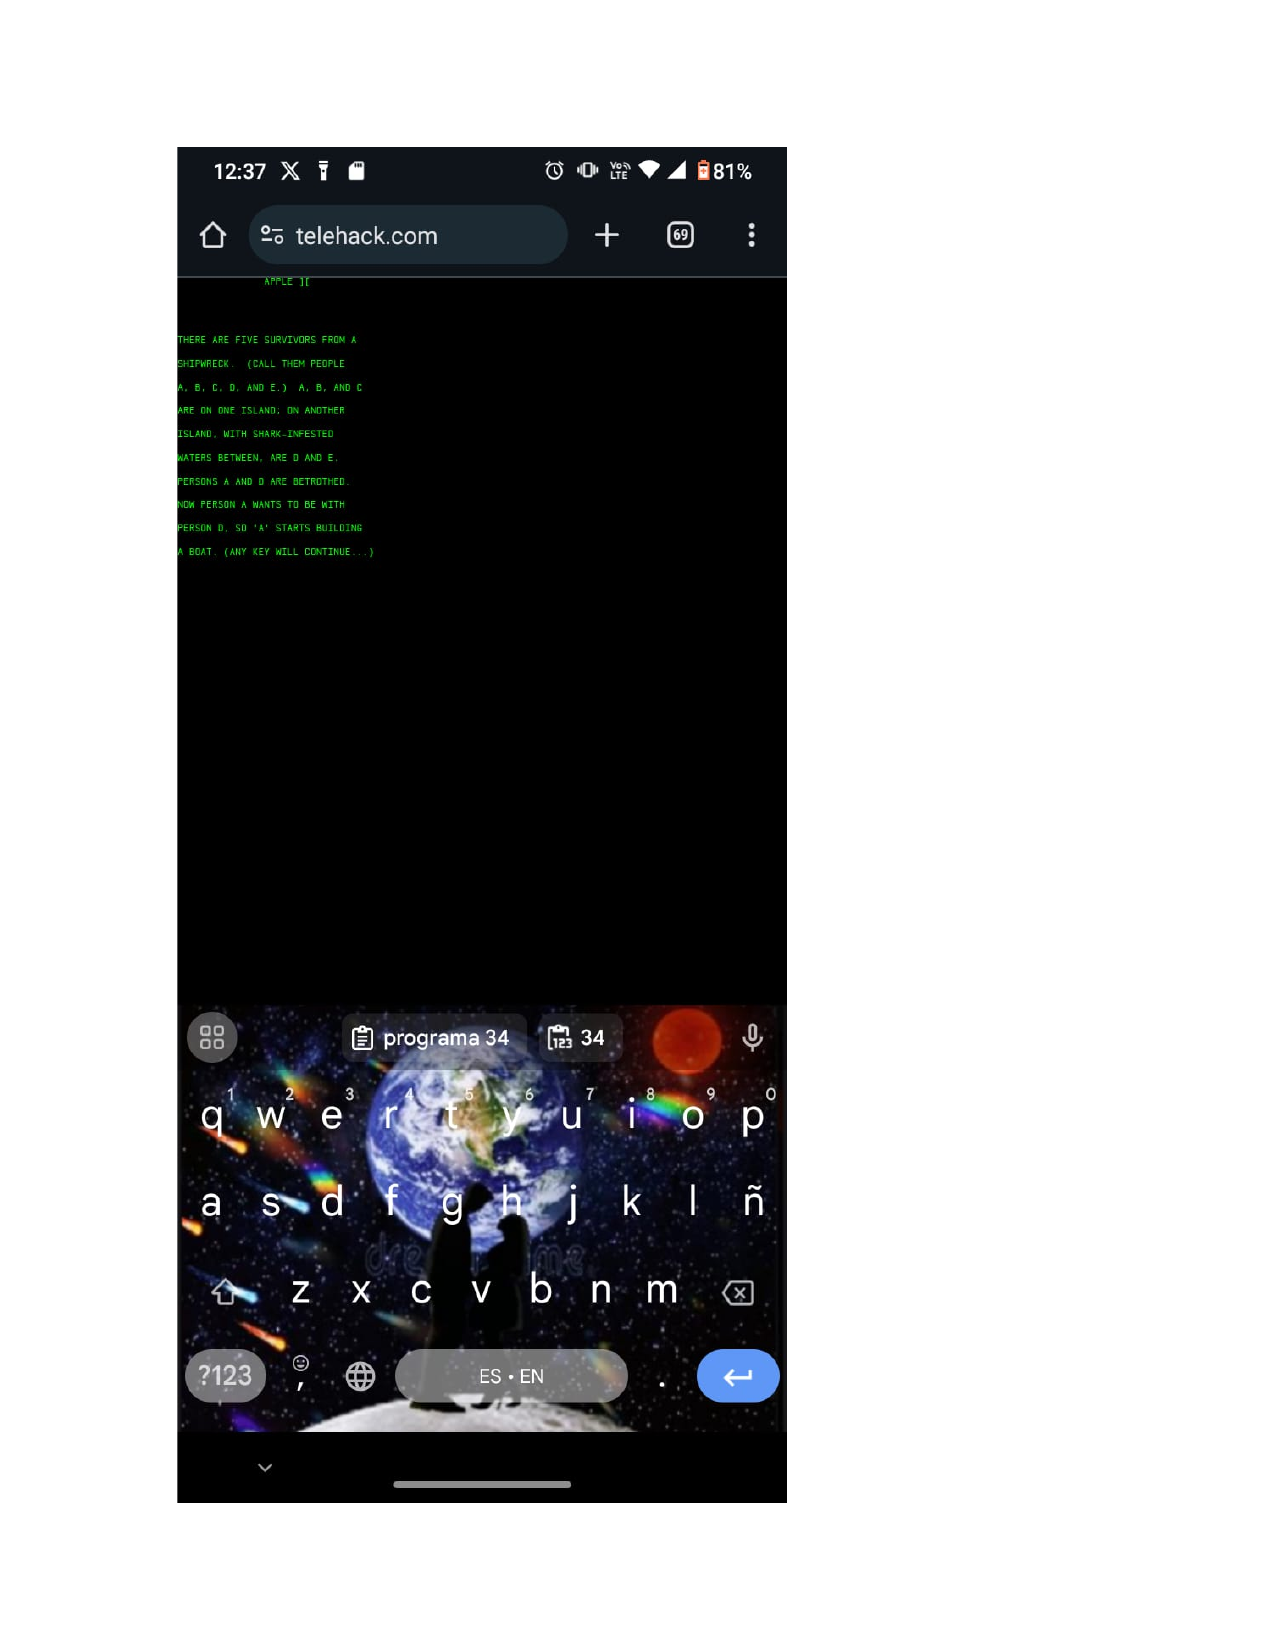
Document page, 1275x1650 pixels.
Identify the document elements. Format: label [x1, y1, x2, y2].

picture [177, 147, 787, 1503]
